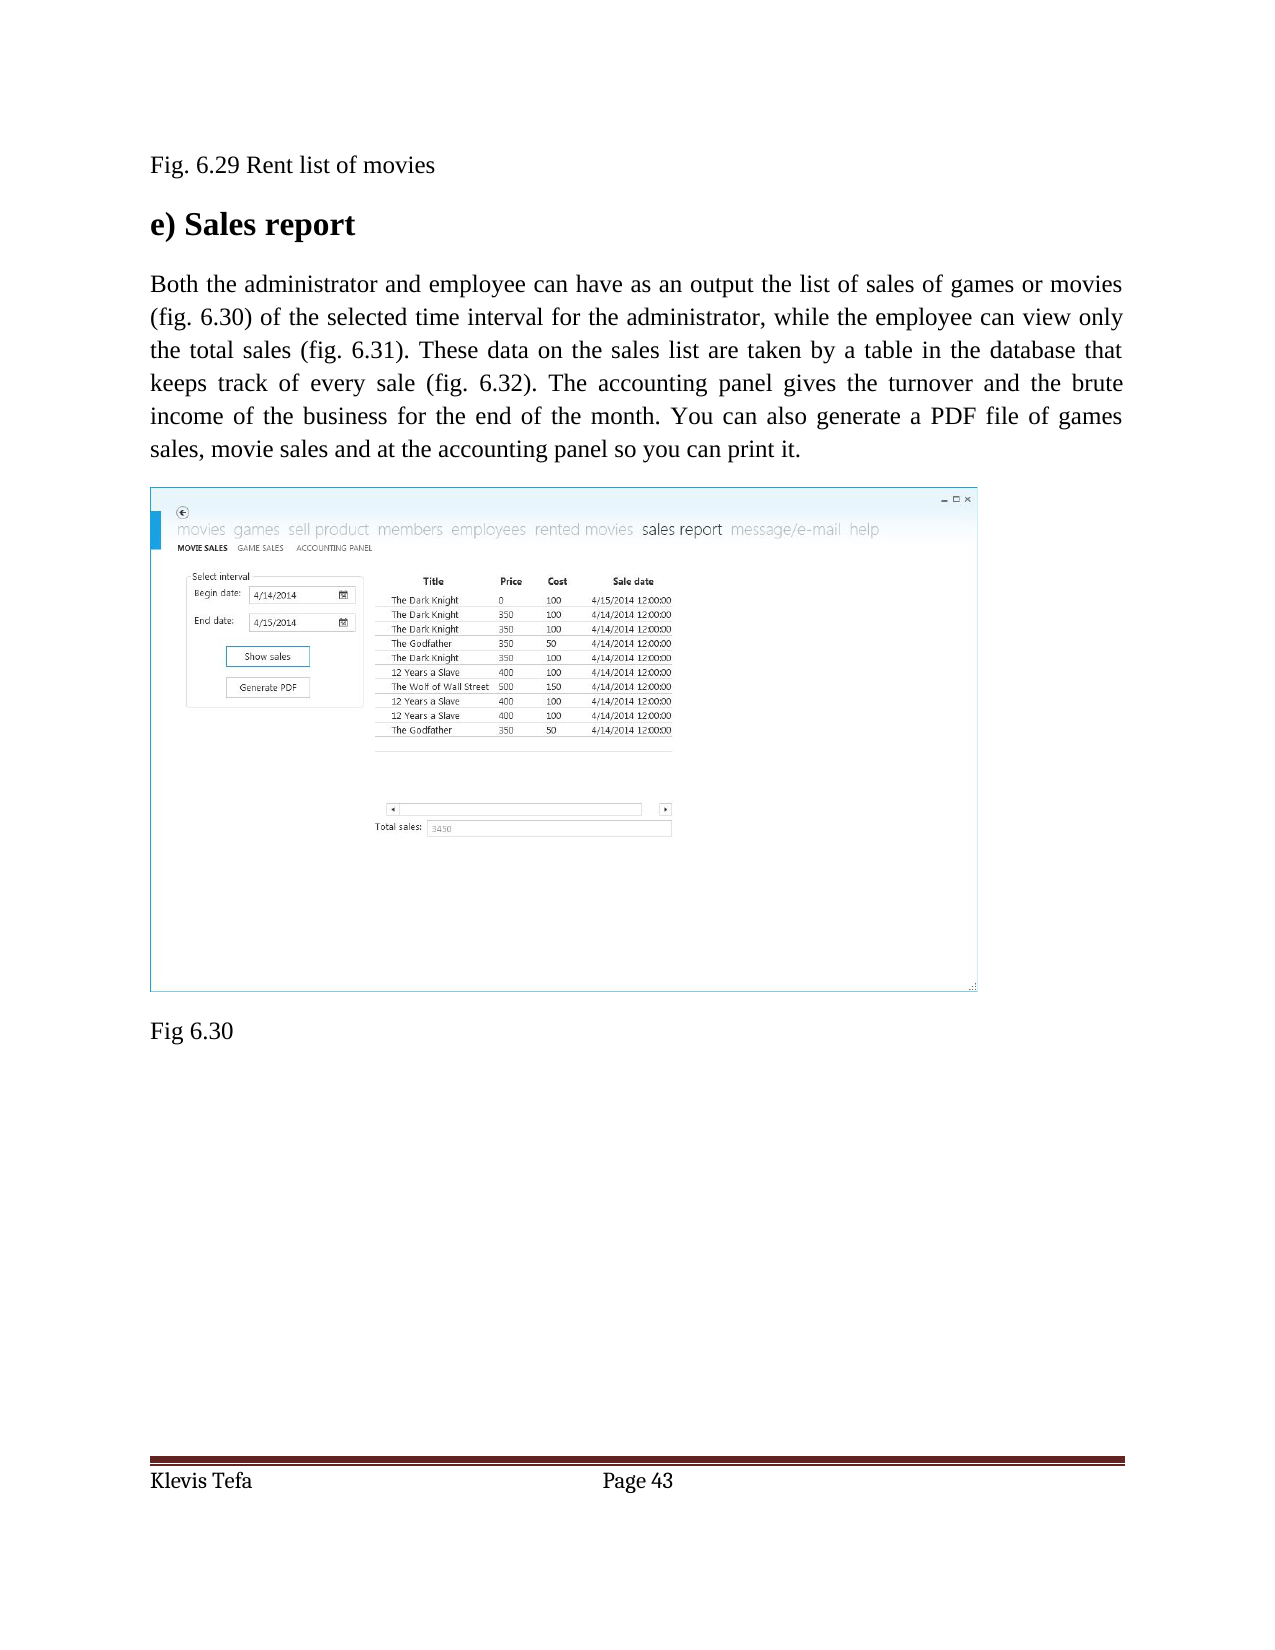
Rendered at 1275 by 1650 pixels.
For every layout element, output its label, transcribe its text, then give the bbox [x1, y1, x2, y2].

picture [150, 487, 978, 992]
text e) Sales report [150, 204, 1125, 242]
text Fig. 6.29 Rent list of movies [150, 150, 1125, 179]
text Fig 6.30 [150, 1016, 1125, 1045]
text Both the administrator and employee can have as an output the list of sales of games or movies (fig. 6.30) of the selected time interval for the administrator, while the employee can view only the total sales (fig. 6.31). These data on the sales list are taken by a table in the database that keeps track of every sale (fig. 6.32). The accounting panel gives the turnover and the brute income of the business for the end of the month. You can also generate a PDF file of games sales, movie sales and at the accounting panel so you can print it. [150, 269, 1125, 463]
